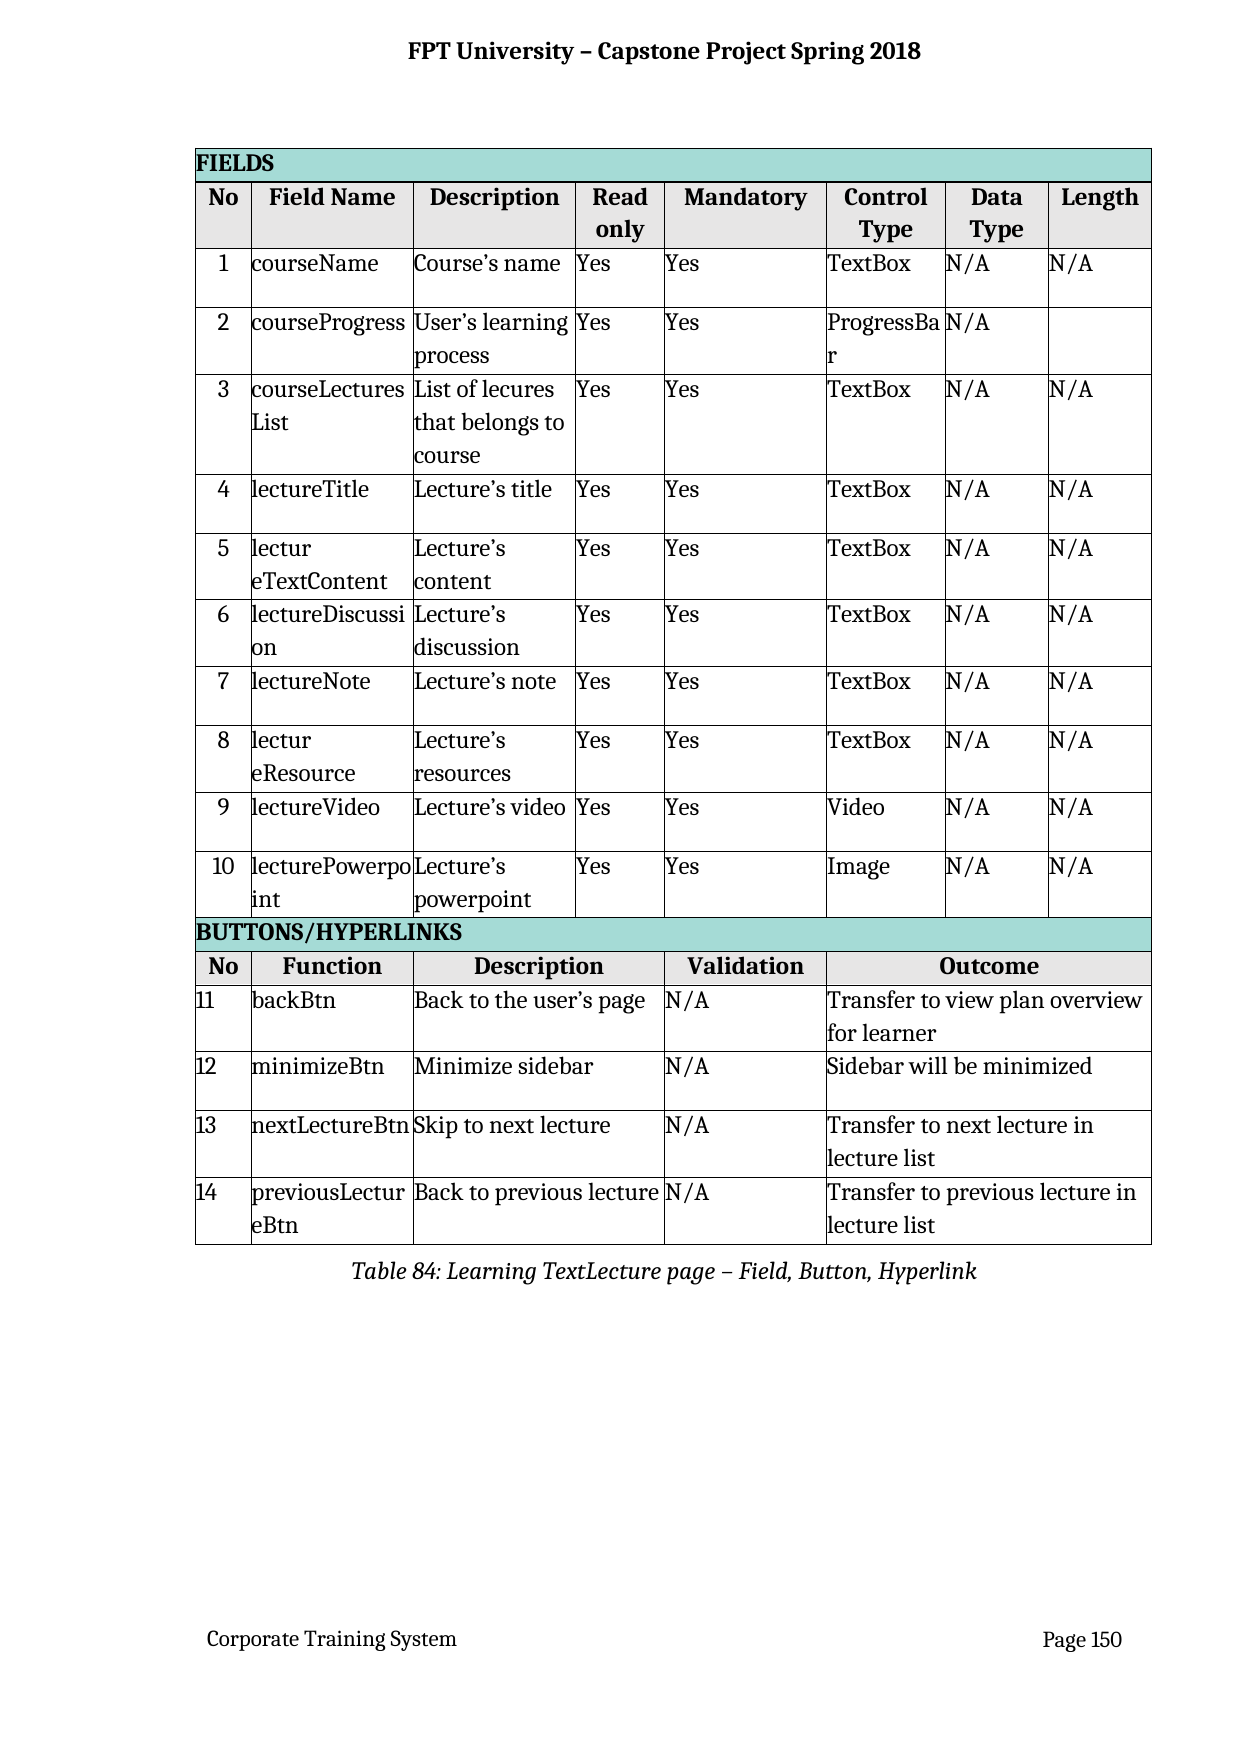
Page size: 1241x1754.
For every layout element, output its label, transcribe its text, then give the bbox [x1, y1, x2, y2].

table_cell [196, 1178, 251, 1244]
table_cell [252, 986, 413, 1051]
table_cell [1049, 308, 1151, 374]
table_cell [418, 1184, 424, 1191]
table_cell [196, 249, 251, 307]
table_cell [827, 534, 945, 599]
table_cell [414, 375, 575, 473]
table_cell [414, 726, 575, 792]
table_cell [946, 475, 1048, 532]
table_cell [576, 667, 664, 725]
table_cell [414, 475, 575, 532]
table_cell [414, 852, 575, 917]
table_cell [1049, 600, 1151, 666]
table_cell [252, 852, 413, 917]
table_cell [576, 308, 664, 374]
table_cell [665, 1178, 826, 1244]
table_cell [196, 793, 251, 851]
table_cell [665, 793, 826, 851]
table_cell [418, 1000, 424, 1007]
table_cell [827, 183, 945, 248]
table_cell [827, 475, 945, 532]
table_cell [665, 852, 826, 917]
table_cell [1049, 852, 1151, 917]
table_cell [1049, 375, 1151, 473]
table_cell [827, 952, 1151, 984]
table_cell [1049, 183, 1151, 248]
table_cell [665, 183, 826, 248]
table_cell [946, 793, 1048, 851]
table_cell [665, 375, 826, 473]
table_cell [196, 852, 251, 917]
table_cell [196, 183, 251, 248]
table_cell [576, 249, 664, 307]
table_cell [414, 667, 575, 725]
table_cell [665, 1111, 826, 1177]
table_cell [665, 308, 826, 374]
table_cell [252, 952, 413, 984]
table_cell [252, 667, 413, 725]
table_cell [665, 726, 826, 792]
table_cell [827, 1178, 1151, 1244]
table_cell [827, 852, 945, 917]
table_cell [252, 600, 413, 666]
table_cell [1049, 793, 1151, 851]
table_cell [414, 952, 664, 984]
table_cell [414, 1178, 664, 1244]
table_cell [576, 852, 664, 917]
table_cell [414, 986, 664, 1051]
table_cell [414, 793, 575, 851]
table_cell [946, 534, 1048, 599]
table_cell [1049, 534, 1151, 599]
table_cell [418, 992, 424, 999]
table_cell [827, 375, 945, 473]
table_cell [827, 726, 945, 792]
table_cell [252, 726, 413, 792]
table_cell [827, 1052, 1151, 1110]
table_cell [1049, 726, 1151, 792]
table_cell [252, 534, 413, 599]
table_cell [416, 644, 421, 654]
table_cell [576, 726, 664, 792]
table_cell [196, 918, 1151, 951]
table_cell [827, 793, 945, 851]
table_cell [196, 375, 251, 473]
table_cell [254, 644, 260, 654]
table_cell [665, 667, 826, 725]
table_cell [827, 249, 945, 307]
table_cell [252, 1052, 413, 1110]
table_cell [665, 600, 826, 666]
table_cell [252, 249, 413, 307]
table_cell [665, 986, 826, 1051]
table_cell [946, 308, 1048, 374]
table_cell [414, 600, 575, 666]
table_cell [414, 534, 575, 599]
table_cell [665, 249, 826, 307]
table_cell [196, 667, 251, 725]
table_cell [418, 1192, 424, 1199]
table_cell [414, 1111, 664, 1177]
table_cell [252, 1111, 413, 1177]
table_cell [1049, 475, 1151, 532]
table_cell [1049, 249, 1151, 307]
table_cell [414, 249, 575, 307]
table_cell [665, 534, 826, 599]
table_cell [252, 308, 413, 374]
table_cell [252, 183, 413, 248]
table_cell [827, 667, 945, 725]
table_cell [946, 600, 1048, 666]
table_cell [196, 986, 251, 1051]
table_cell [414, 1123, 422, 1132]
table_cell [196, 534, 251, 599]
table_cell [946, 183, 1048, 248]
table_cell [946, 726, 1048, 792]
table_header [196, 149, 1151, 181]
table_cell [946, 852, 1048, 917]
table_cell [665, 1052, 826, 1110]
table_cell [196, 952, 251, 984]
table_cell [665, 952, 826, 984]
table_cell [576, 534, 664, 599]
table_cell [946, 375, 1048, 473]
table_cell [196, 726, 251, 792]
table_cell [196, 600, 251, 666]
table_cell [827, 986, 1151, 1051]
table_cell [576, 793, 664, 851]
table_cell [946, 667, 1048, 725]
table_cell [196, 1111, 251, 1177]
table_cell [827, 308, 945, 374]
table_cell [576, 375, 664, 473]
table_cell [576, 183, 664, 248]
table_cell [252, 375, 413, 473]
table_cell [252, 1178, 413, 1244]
list Table : Learning TextLecture page – Field, Button, Hyperlink [207, 1257, 1122, 1286]
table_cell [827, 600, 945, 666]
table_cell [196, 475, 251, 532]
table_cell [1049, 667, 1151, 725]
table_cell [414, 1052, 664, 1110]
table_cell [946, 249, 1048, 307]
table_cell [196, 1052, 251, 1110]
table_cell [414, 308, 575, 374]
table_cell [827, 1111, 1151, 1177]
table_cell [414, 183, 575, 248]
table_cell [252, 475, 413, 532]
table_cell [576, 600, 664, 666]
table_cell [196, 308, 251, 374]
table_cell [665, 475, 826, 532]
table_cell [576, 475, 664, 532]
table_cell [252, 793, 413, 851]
